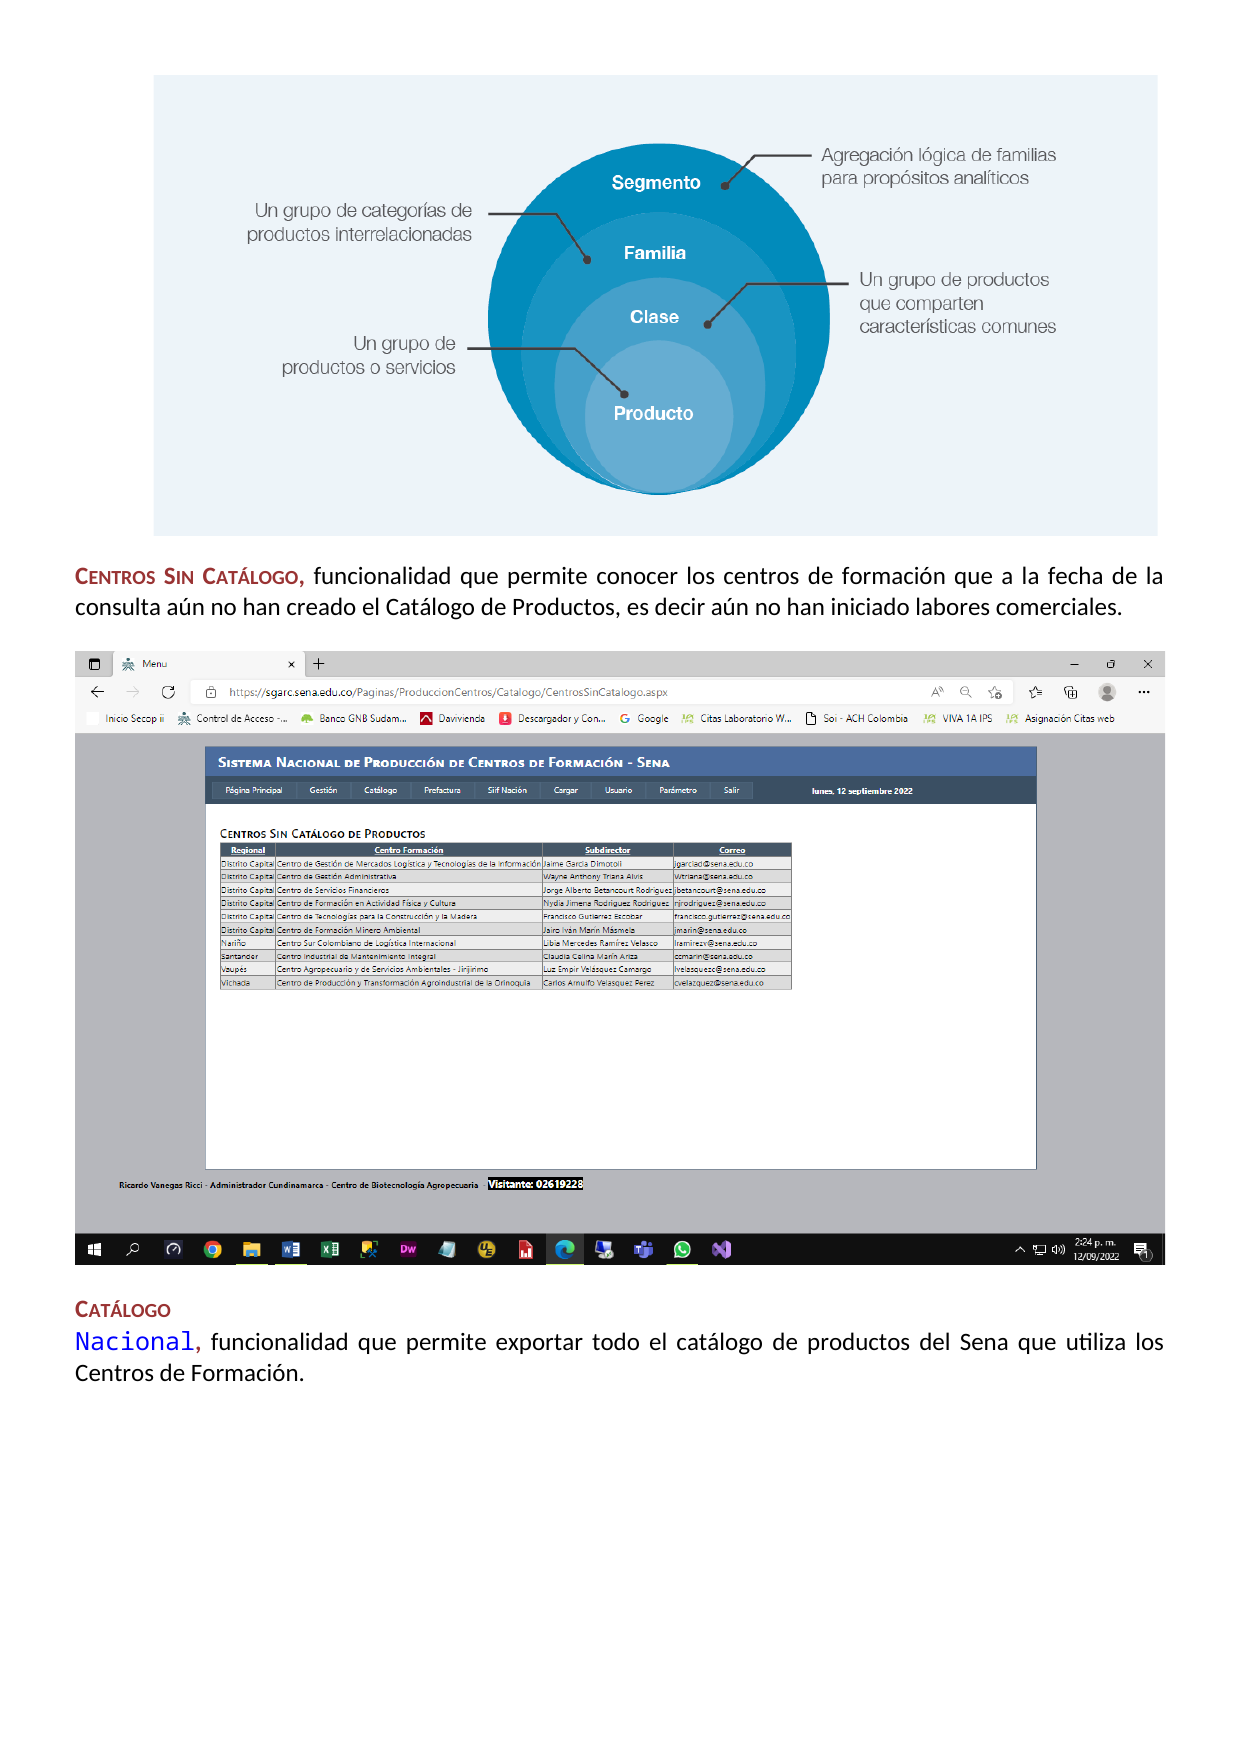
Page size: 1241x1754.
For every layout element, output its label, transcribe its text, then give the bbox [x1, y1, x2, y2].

text Centros Sin Catálogo, funcionalidad que permite conocer los centros de formación que a la fecha de la consulta aún no han creado el Catálogo de Productos, es decir aún no han iniciado labores comerciales. [75, 560, 1165, 621]
picture [75, 651, 1166, 1265]
text Nacional, funcionalidad que permite exportar todo el catálogo de productos del Sena que utiliza los Centros de Formación. [75, 1323, 1165, 1388]
picture [153, 75, 1158, 536]
text Catálogo [75, 1293, 1165, 1323]
